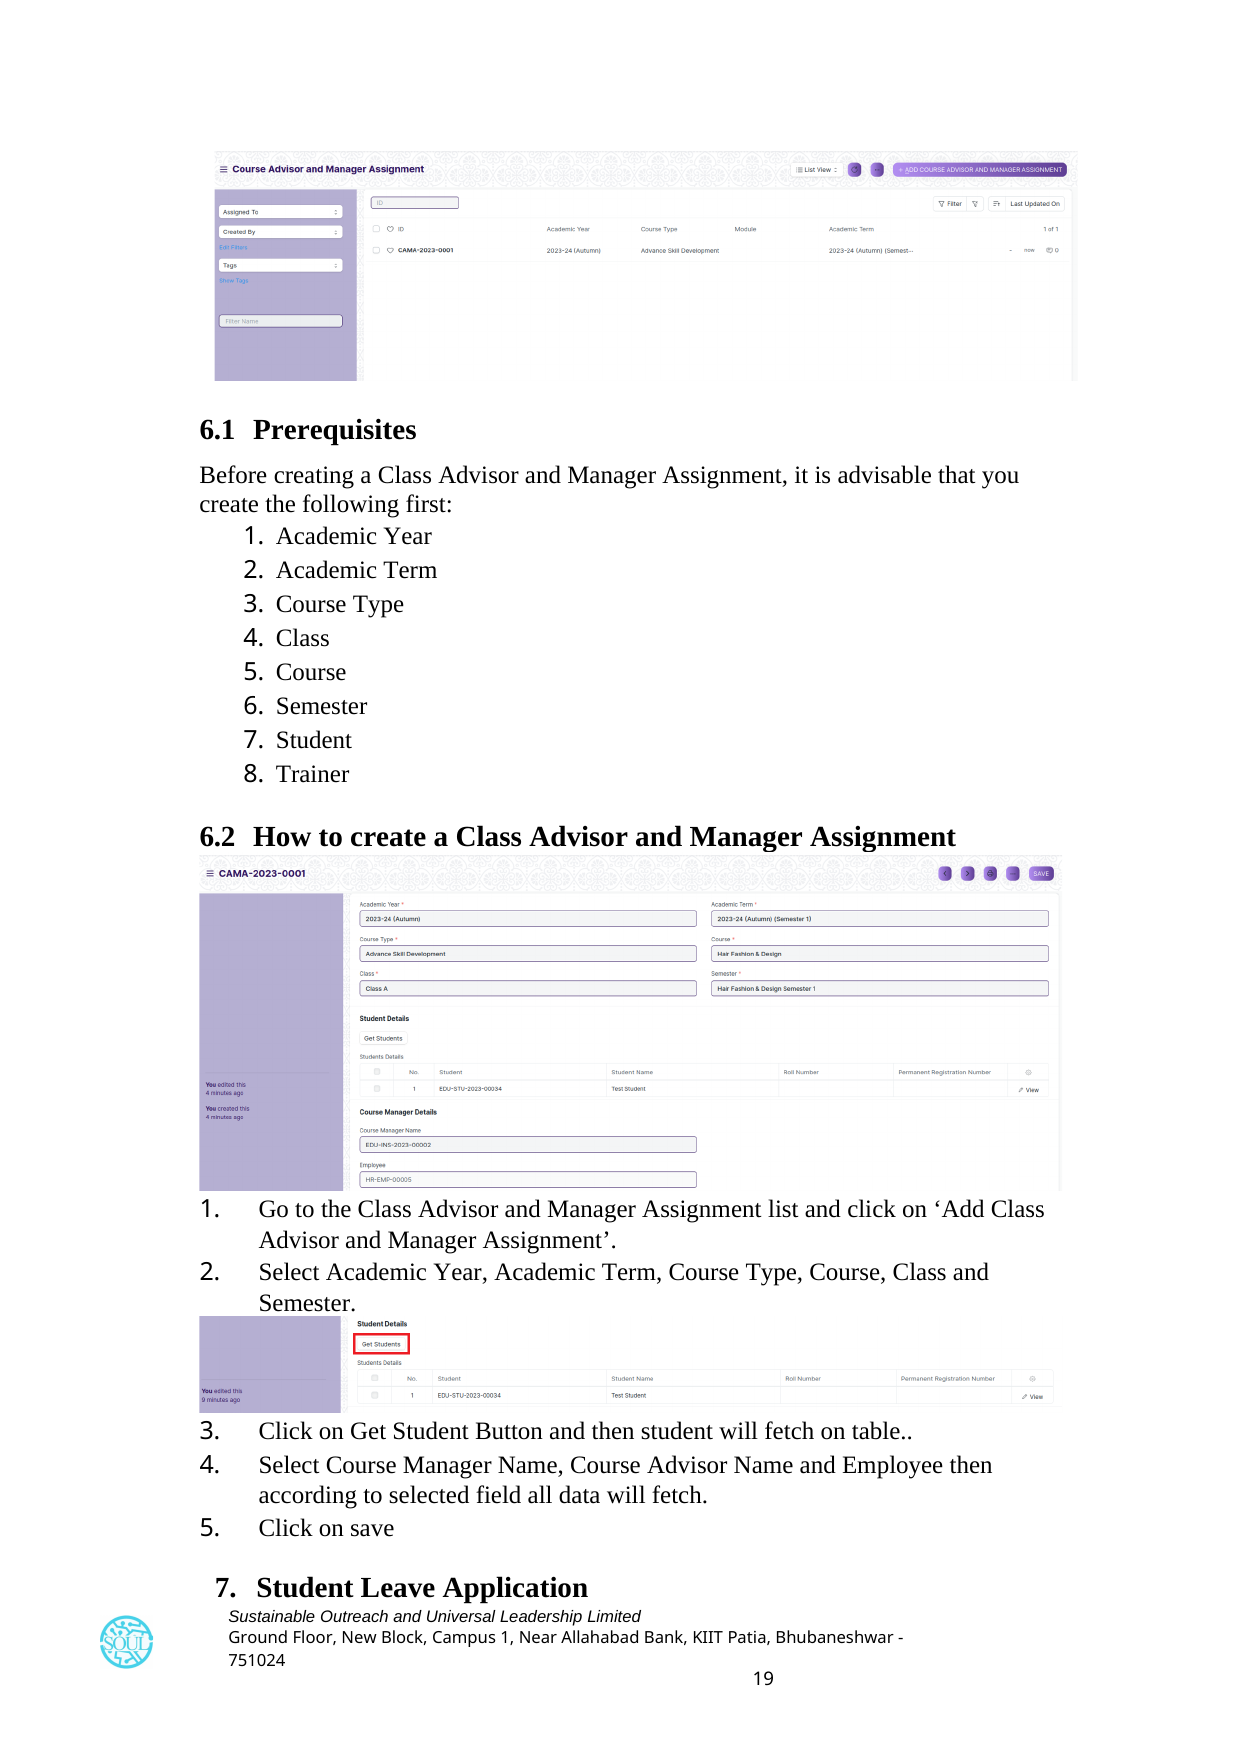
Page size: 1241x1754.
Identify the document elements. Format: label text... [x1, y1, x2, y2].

list Course [243, 654, 1053, 688]
picture [199, 1316, 1063, 1413]
list Class [243, 620, 1053, 654]
picture [100, 1615, 154, 1669]
list Course Type [243, 586, 1053, 620]
subtitle How to create a Class Advisor and Manager Assignment [199, 819, 1053, 852]
picture [199, 852, 1063, 1191]
list Click on Get Student Button and then student will fetch on table.. [199, 1413, 1053, 1446]
list Student [243, 722, 1053, 756]
subtitle Student Leave Application [214, 1570, 1053, 1603]
list Click on save [199, 1509, 1053, 1543]
list Academic Year [243, 517, 1053, 552]
list Academic Term [243, 552, 1053, 586]
list Trainer [243, 756, 1053, 790]
list Before creating a Class Advisor and Manager Assignment, it is advisable that you create the following first: [199, 460, 1053, 517]
list Select Academic Year, Academic Term, Course Type, Course, Class and Semester. [199, 1253, 1053, 1316]
list Go to the Class Advisor and Manager Assignment list and click on ‘Add Class Advisor and Manager Assignment’. [199, 1191, 1053, 1253]
list Semester [243, 688, 1053, 722]
picture [214, 150, 1078, 381]
list Select Course Manager Name, Course Advisor Name and Employee then according to selected field all data will fetch. [199, 1446, 1053, 1509]
subtitle Prerequisites [199, 412, 1053, 446]
